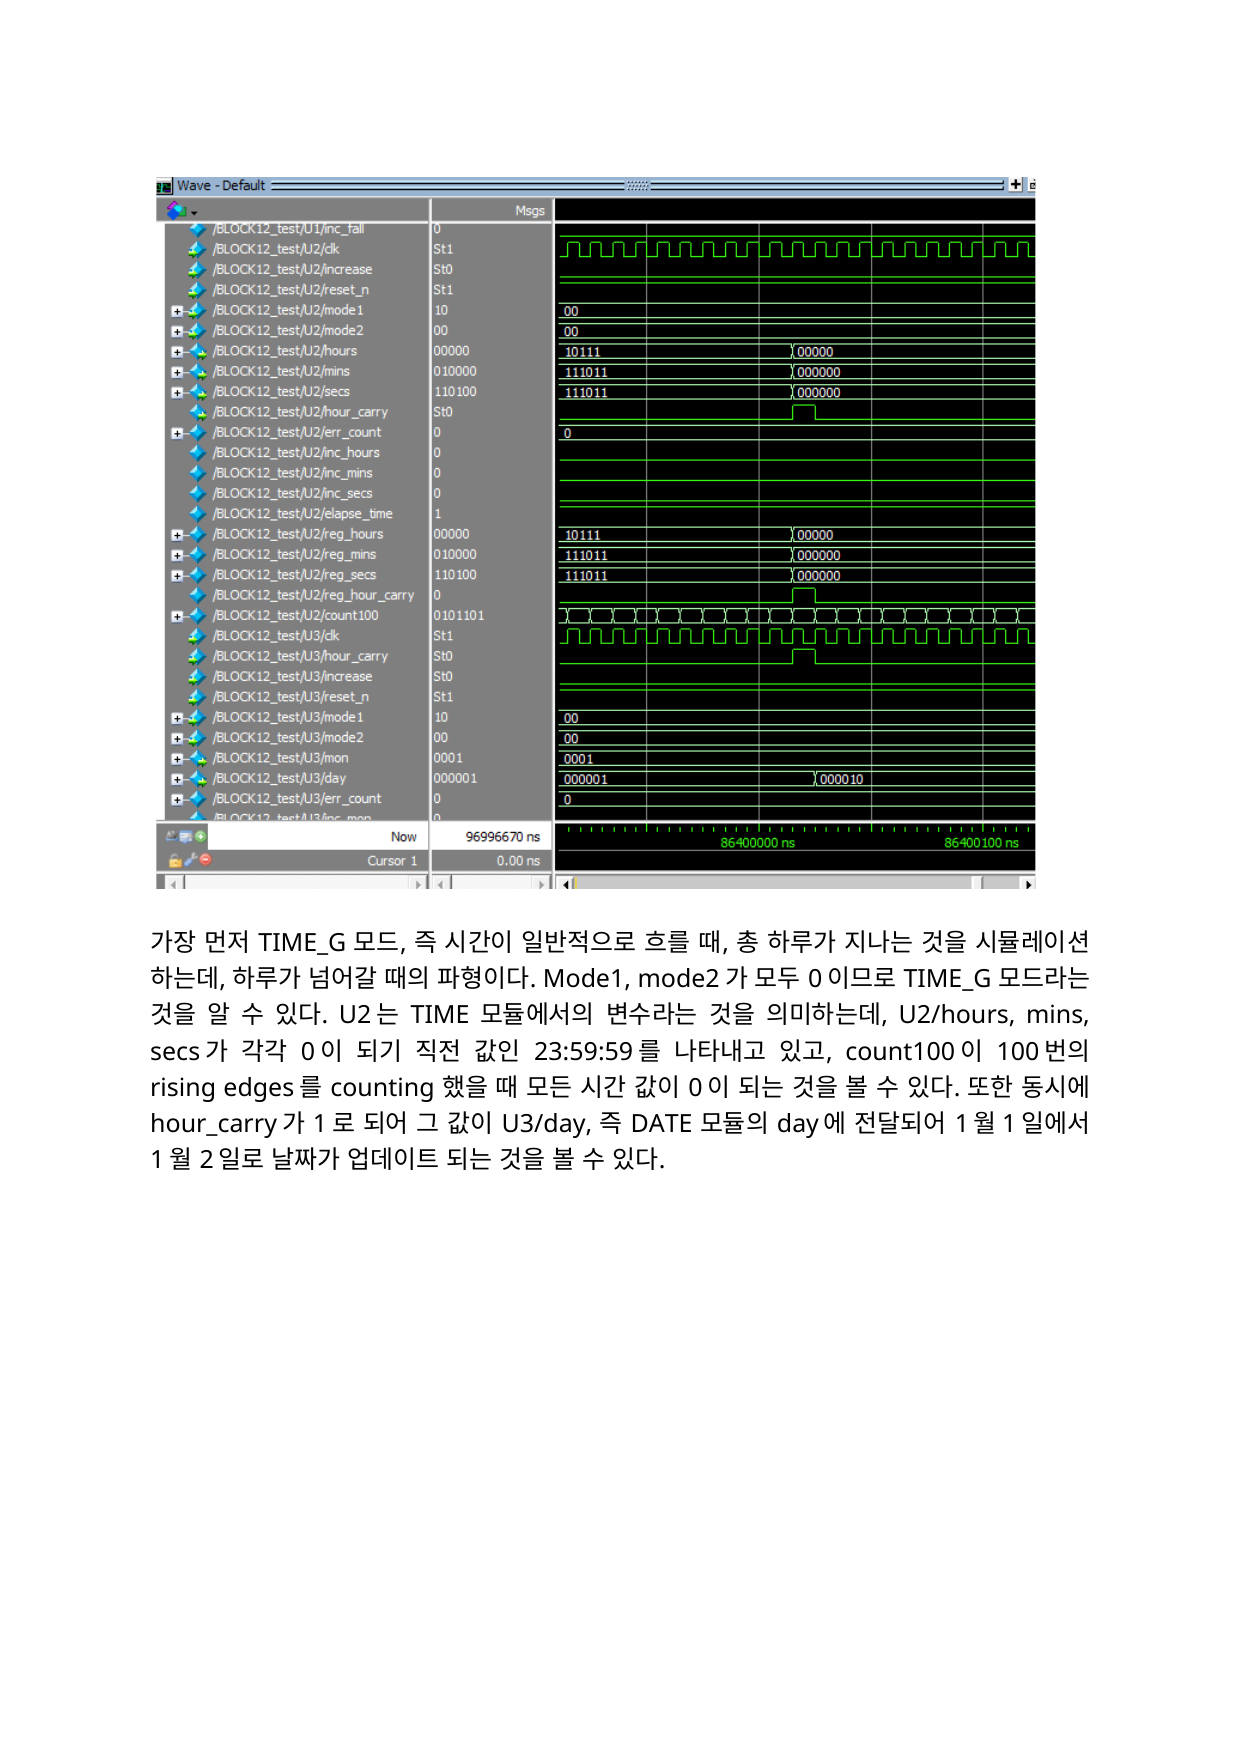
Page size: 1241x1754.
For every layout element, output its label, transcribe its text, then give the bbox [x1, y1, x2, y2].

picture [156, 177, 1036, 889]
text 가장 먼저 TIME_G 모드, 즉 시간이 일반적으로 흐를 때, 총 하루가 지나는 것을 시뮬레이션 하는데, 하루가 넘어갈 때의 파형이다. Mode1, mode2가 모두 0이므로 TIME_G 모드라는 것을 알 수 있다. U2는 TIME 모듈에서의 변수라는 것을 의미하는데, U2/hours, mins, secs가 각각 0이 되기 직전 값인 23:59:59를 나타내고 있고, count100이 100번의 rising edges를 counting 했을 때 모든 시간 값이 0이 되는 것을 볼 수 있다. 또한 동시에 hour_carry가 1로 되어 그 값이 U3/day, 즉 DATE 모듈의 day에 전달되어 1월1일에서 1월 2일로 날짜가 업데이트 되는 것을 볼 수 있다. [150, 922, 1090, 1176]
